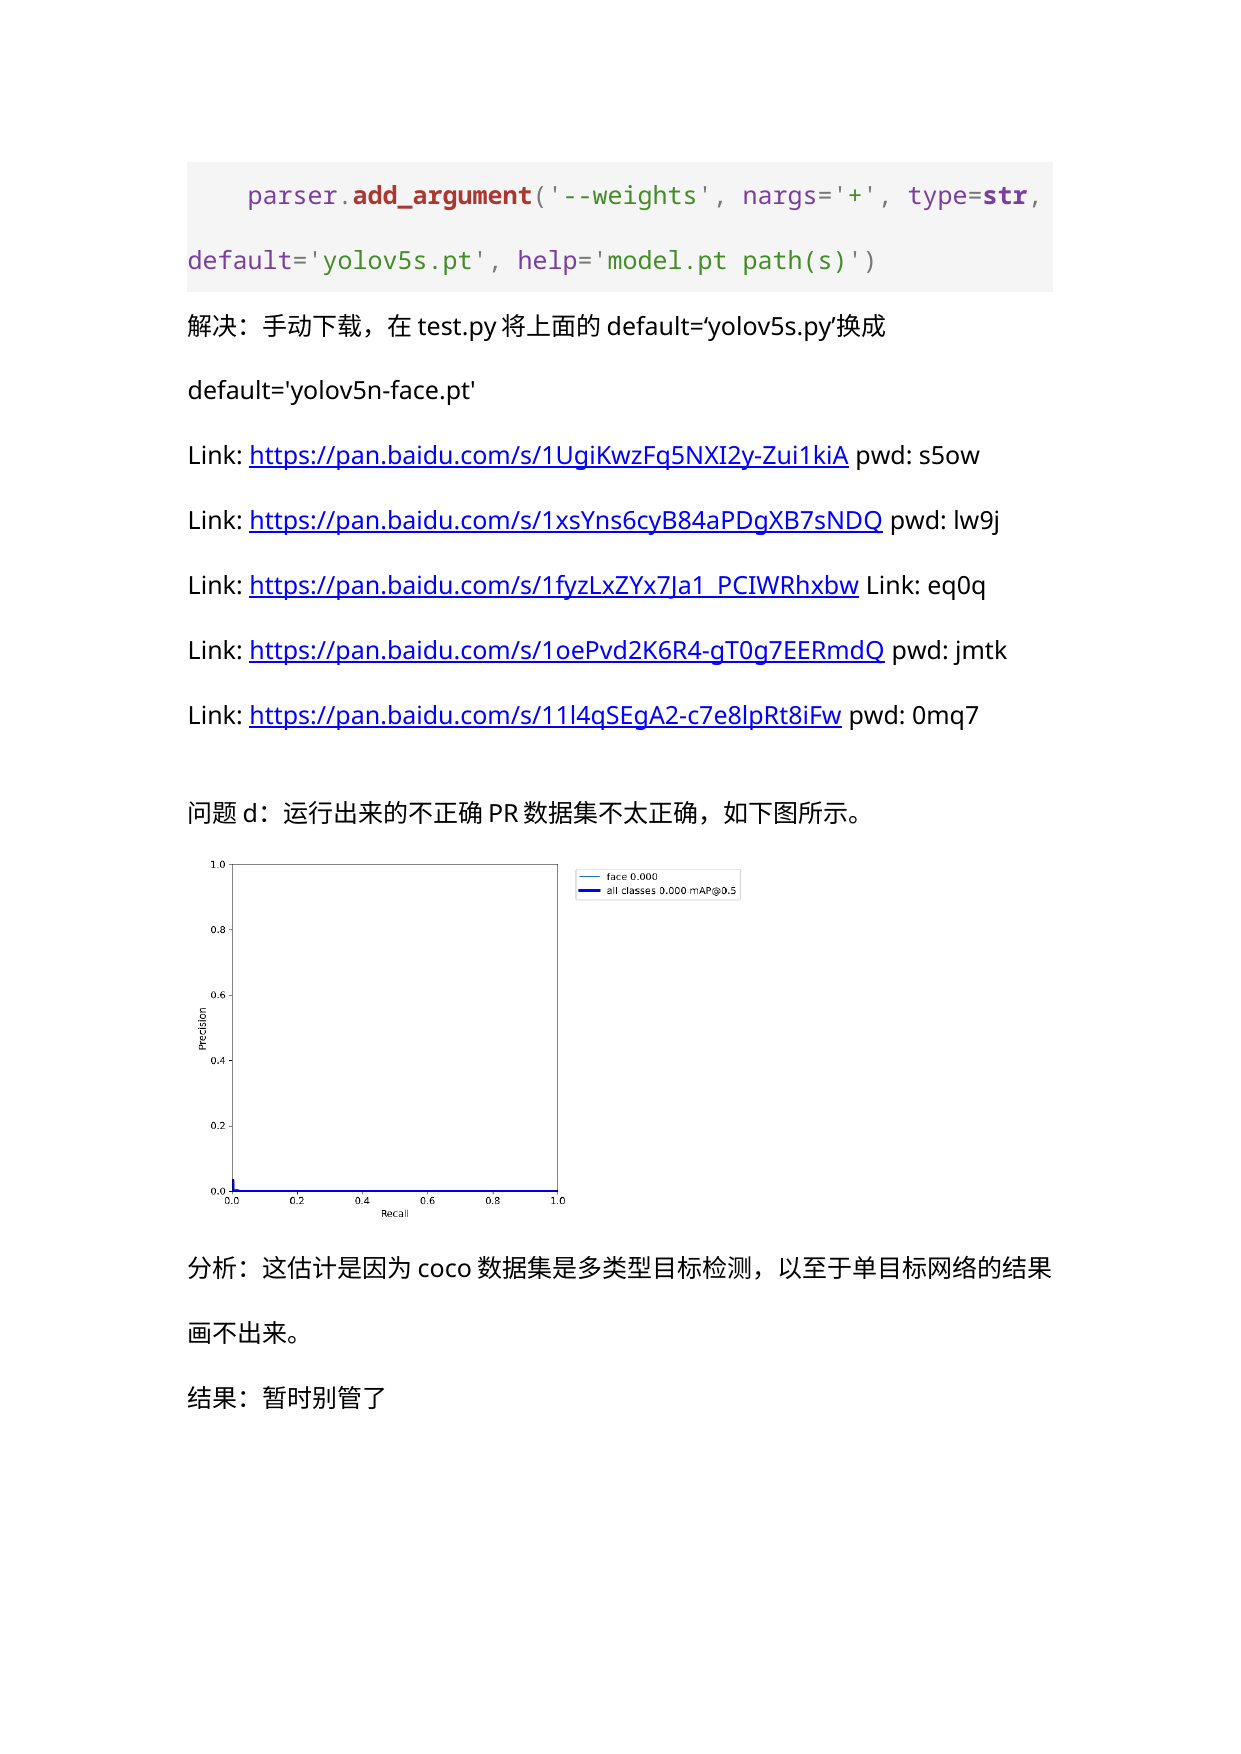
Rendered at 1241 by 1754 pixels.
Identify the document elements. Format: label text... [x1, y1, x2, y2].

text Link: https://pan.baidu.com/s/1UgiKwzFq5NXI2y-Zui1kiA pwd: s5ow Link: https://pan.baidu.com/s/1xsYns6cyB84aPDgXB7sNDQ pwd: lw9j Link: https://pan.baidu.com/s/1fyzLxZYx7Ja1_PCIWRhxbw Link: eq0q Link: https://pan.baidu.com/s/1oePvd2K6R4-gT0g7EERmdQ pwd: jmtk Link: https://pan.baidu.com/s/11l4qSEgA2-c7e8lpRt8iFw pwd: 0mq7 [187, 422, 1053, 747]
text parser.add_argument('--weights', nargs='+', type=str, default='yolov5s.pt', help='model.pt path(s)') [187, 162, 1053, 292]
text 分析：这估计是因为coco数据集是多类型目标检测，以至于单目标网络的结果画不出来。 [187, 1234, 1053, 1364]
text 问题d：运行出来的不正确PR数据集不太正确，如下图所示。 [187, 779, 1053, 844]
text 解决：手动下载，在test.py将上面的default=‘yolov5s.py’换成default='yolov5n-face.pt' [187, 292, 1053, 422]
picture [187, 850, 755, 1229]
text 结果：暂时别管了 [187, 1364, 1053, 1429]
